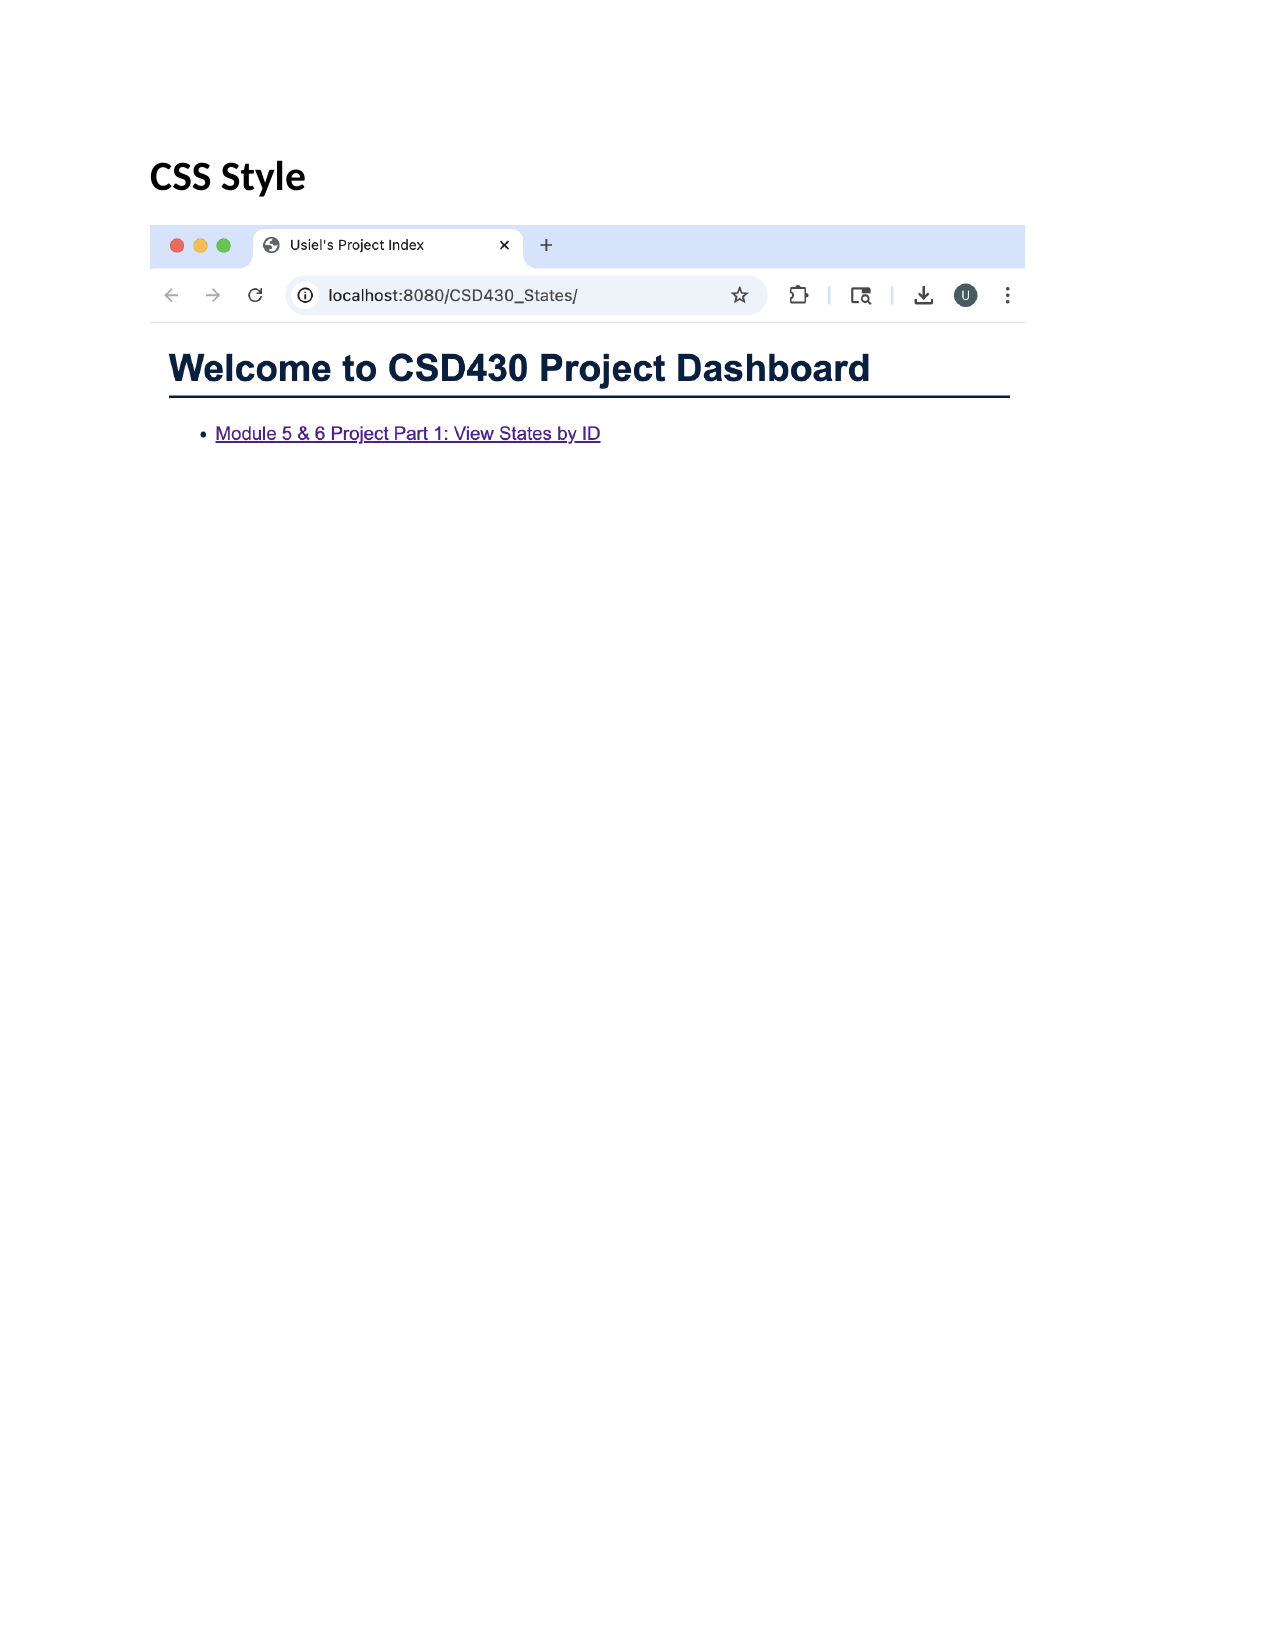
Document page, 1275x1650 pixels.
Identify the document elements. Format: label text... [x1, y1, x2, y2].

picture [150, 225, 1025, 1201]
text CSS Style [150, 150, 1125, 201]
